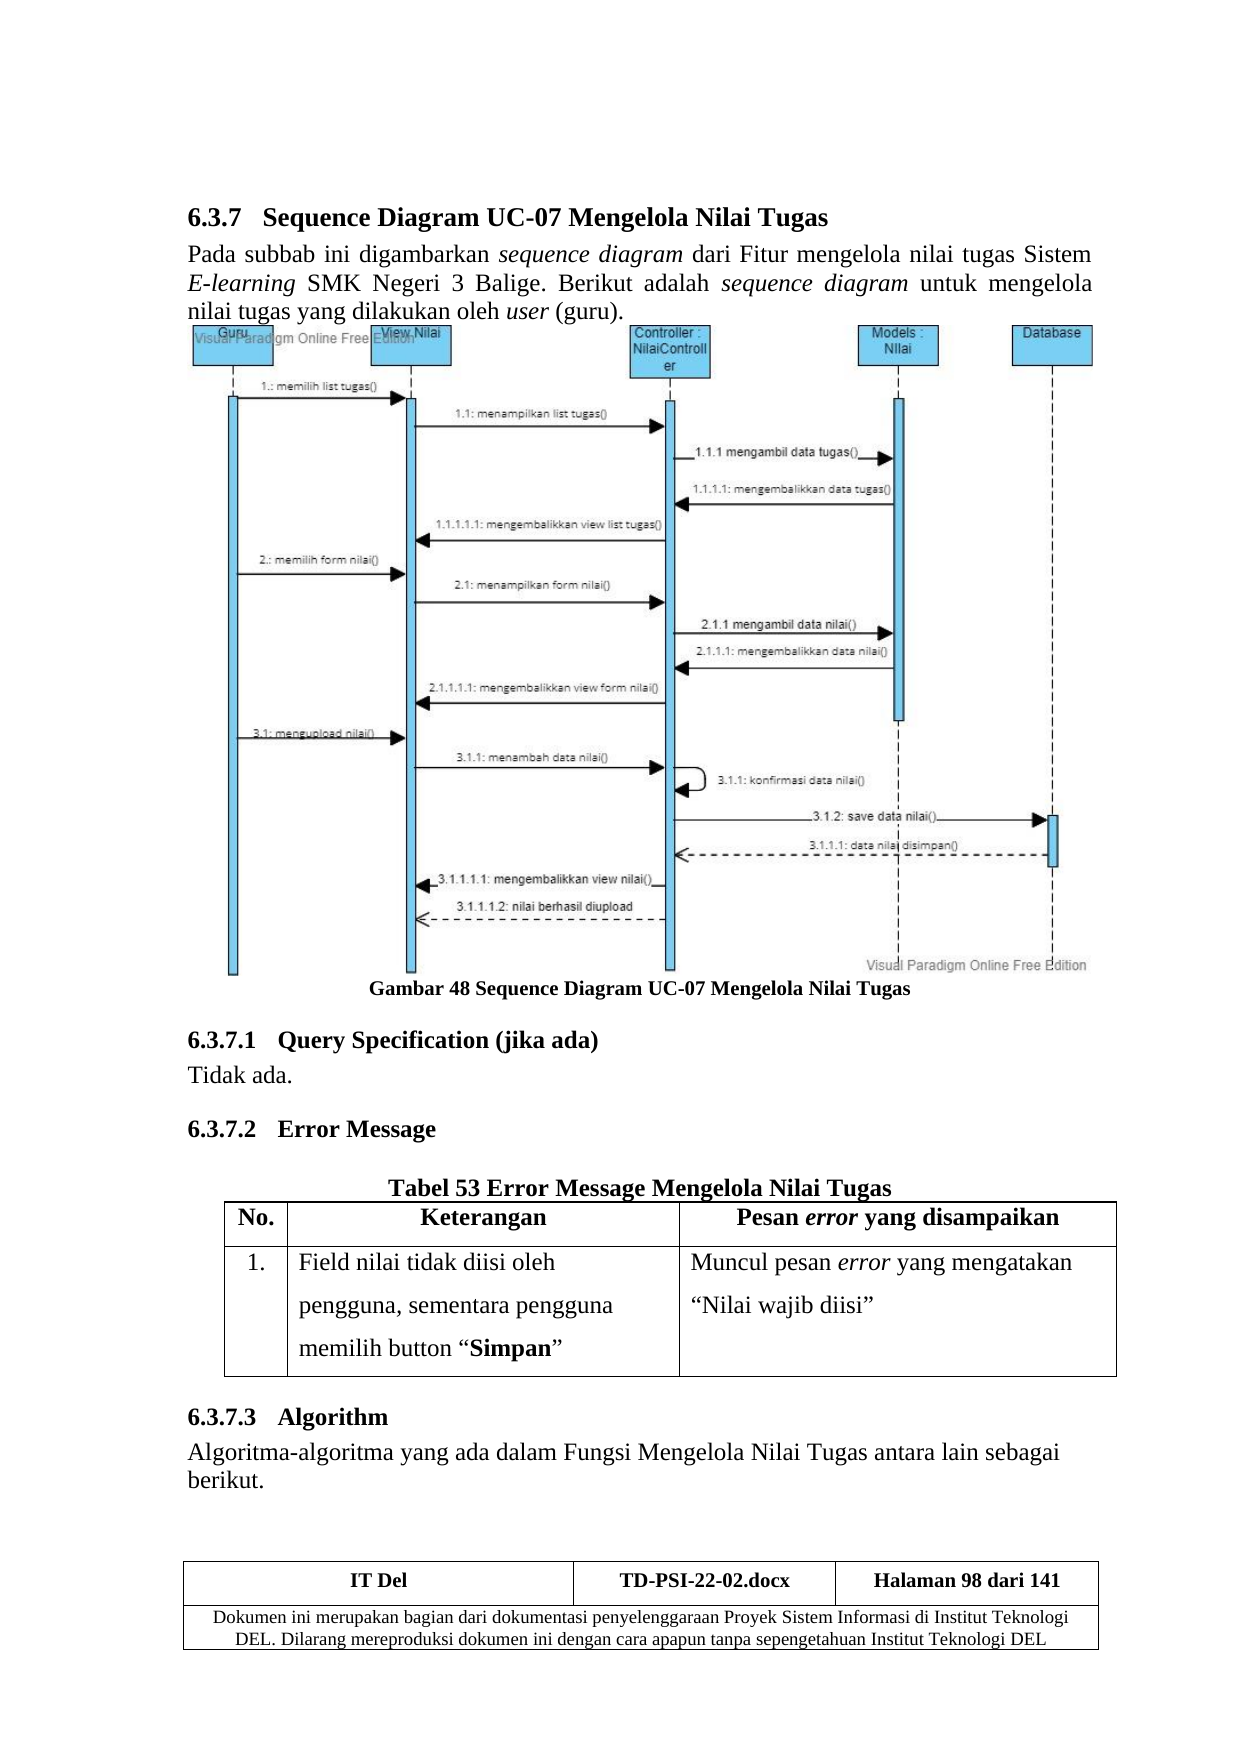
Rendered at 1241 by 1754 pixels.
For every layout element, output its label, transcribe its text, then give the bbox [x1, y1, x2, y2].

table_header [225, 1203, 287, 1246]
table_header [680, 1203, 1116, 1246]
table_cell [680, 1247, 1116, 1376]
subtitle Algorithm [187, 1402, 1092, 1431]
subtitle Sequence Diagram UC-07 Mengelola Nilai Tugas [187, 201, 1092, 233]
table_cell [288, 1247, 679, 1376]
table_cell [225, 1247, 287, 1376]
subtitle Error Message [187, 1114, 1092, 1142]
text Tidak ada. [187, 1060, 1092, 1089]
picture [187, 325, 1093, 976]
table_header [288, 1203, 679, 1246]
text Gambar 48 Sequence Diagram UC-07 Mengelola Nilai Tugas [187, 976, 1092, 1000]
text Pada subbab ini digambarkan sequence diagram dari Fitur mengelola nilai tugas Sistem E-learning SMK Negeri 3 Balige. Berikut adalah sequence diagram untuk mengelola nilai tugas yang dilakukan oleh user (guru). [187, 239, 1092, 325]
text Algoritma-algoritma yang ada dalam Fungsi Mengelola Nilai Tugas antara lain sebagai berikut. [187, 1437, 1092, 1494]
subtitle Query Specification (jika ada) [187, 1025, 1092, 1054]
